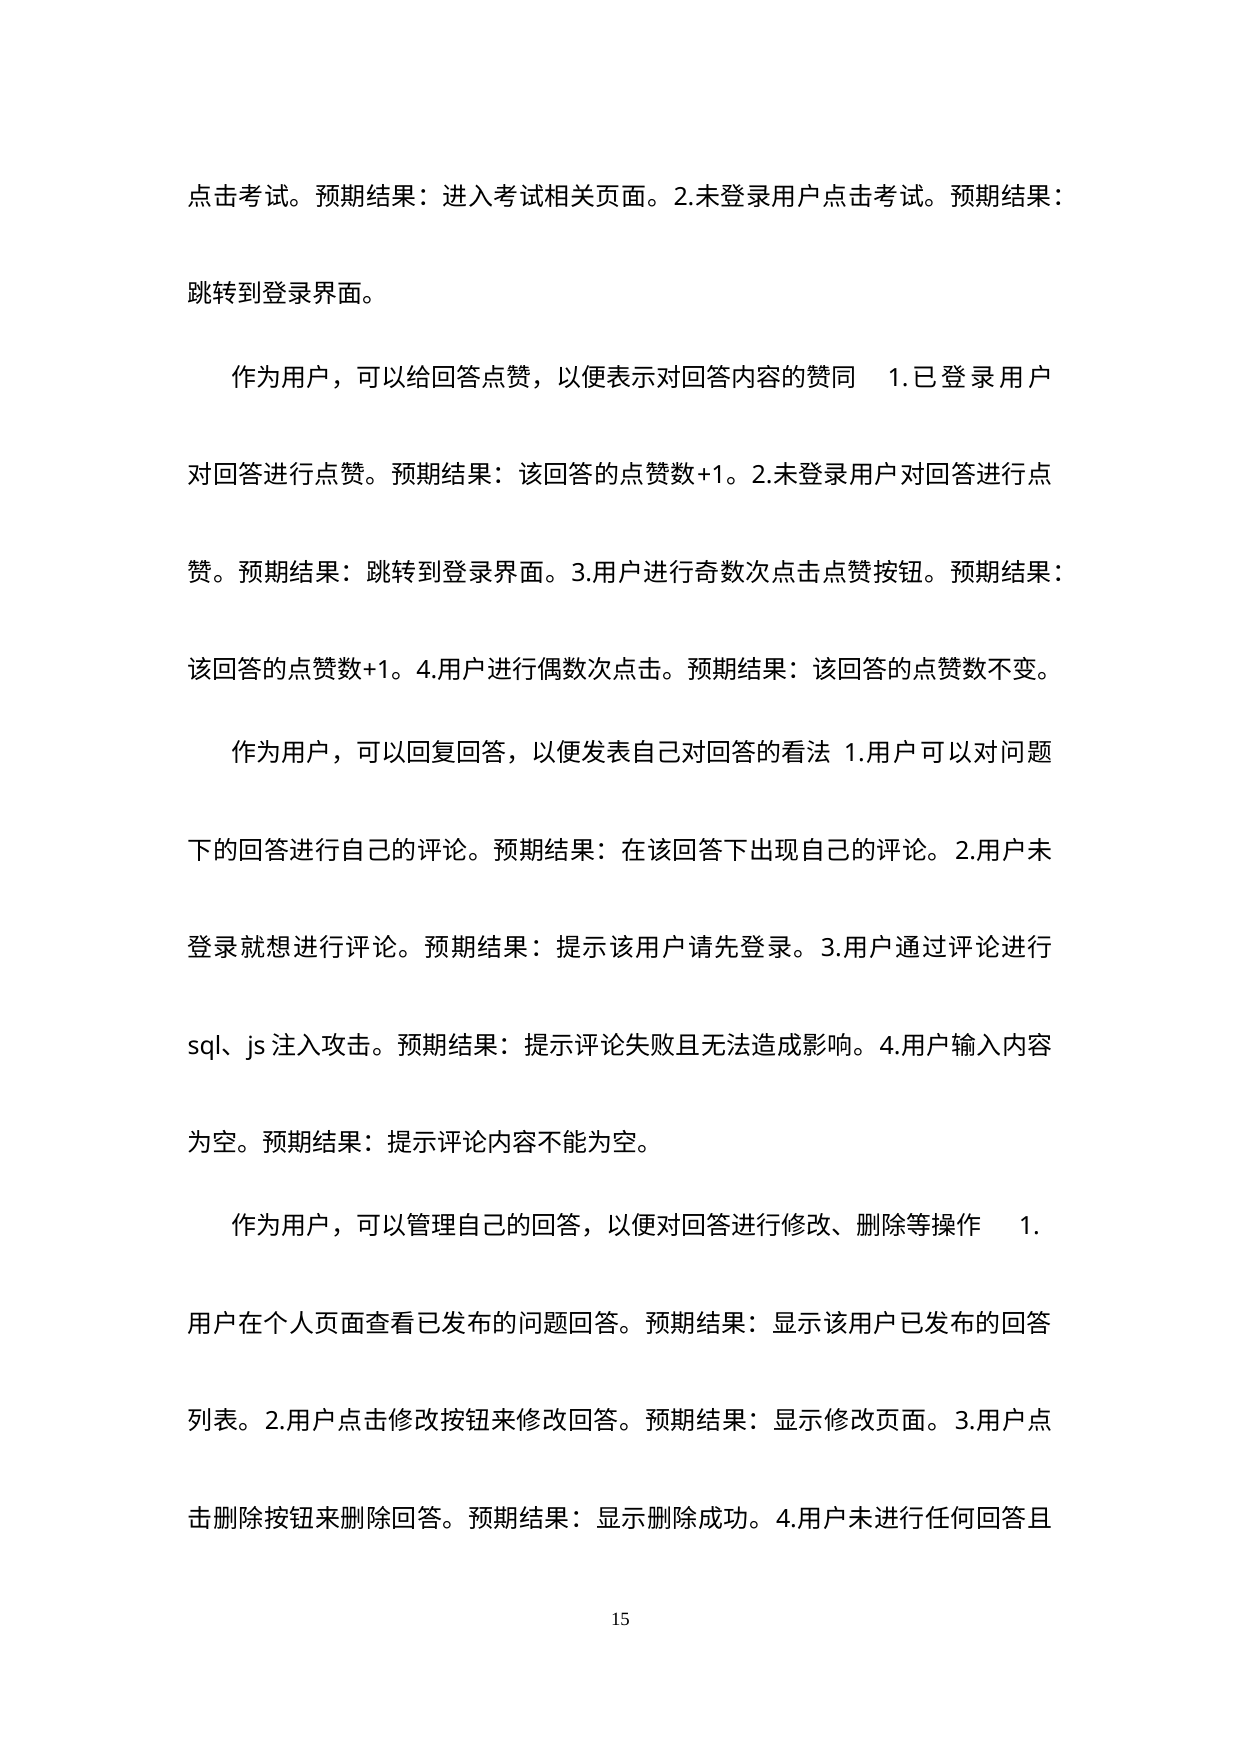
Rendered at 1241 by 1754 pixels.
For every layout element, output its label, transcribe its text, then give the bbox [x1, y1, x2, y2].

text 作为用户，可以回复回答，以便发表自己对回答的看法 1.用户可以对问题下的回答进行自己的评论。预期结果：在该回答下出现自己的评论。2.用户未登录就想进行评论。预期结果：提示该用户请先登录。3.用户通过评论进行sql、js注入攻击。预期结果：提示评论失败且无法造成影响。4.用户输入内容为空。预期结果：提示评论内容不能为空。 [187, 718, 1053, 1173]
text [187, 1191, 1053, 1549]
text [187, 162, 1053, 324]
text 作为用户，可以给回答点赞，以便表示对回答内容的赞同 1.已登录用户对回答进行点赞。预期结果：该回答的点赞数+1。2.未登录用户对回答进行点赞。预期结果：跳转到登录界面。3.用户进行奇数次点击点赞按钮。预期结果：该回答的点赞数+1。4.用户进行偶数次点击。预期结果：该回答的点赞数不变。 [187, 343, 1053, 700]
